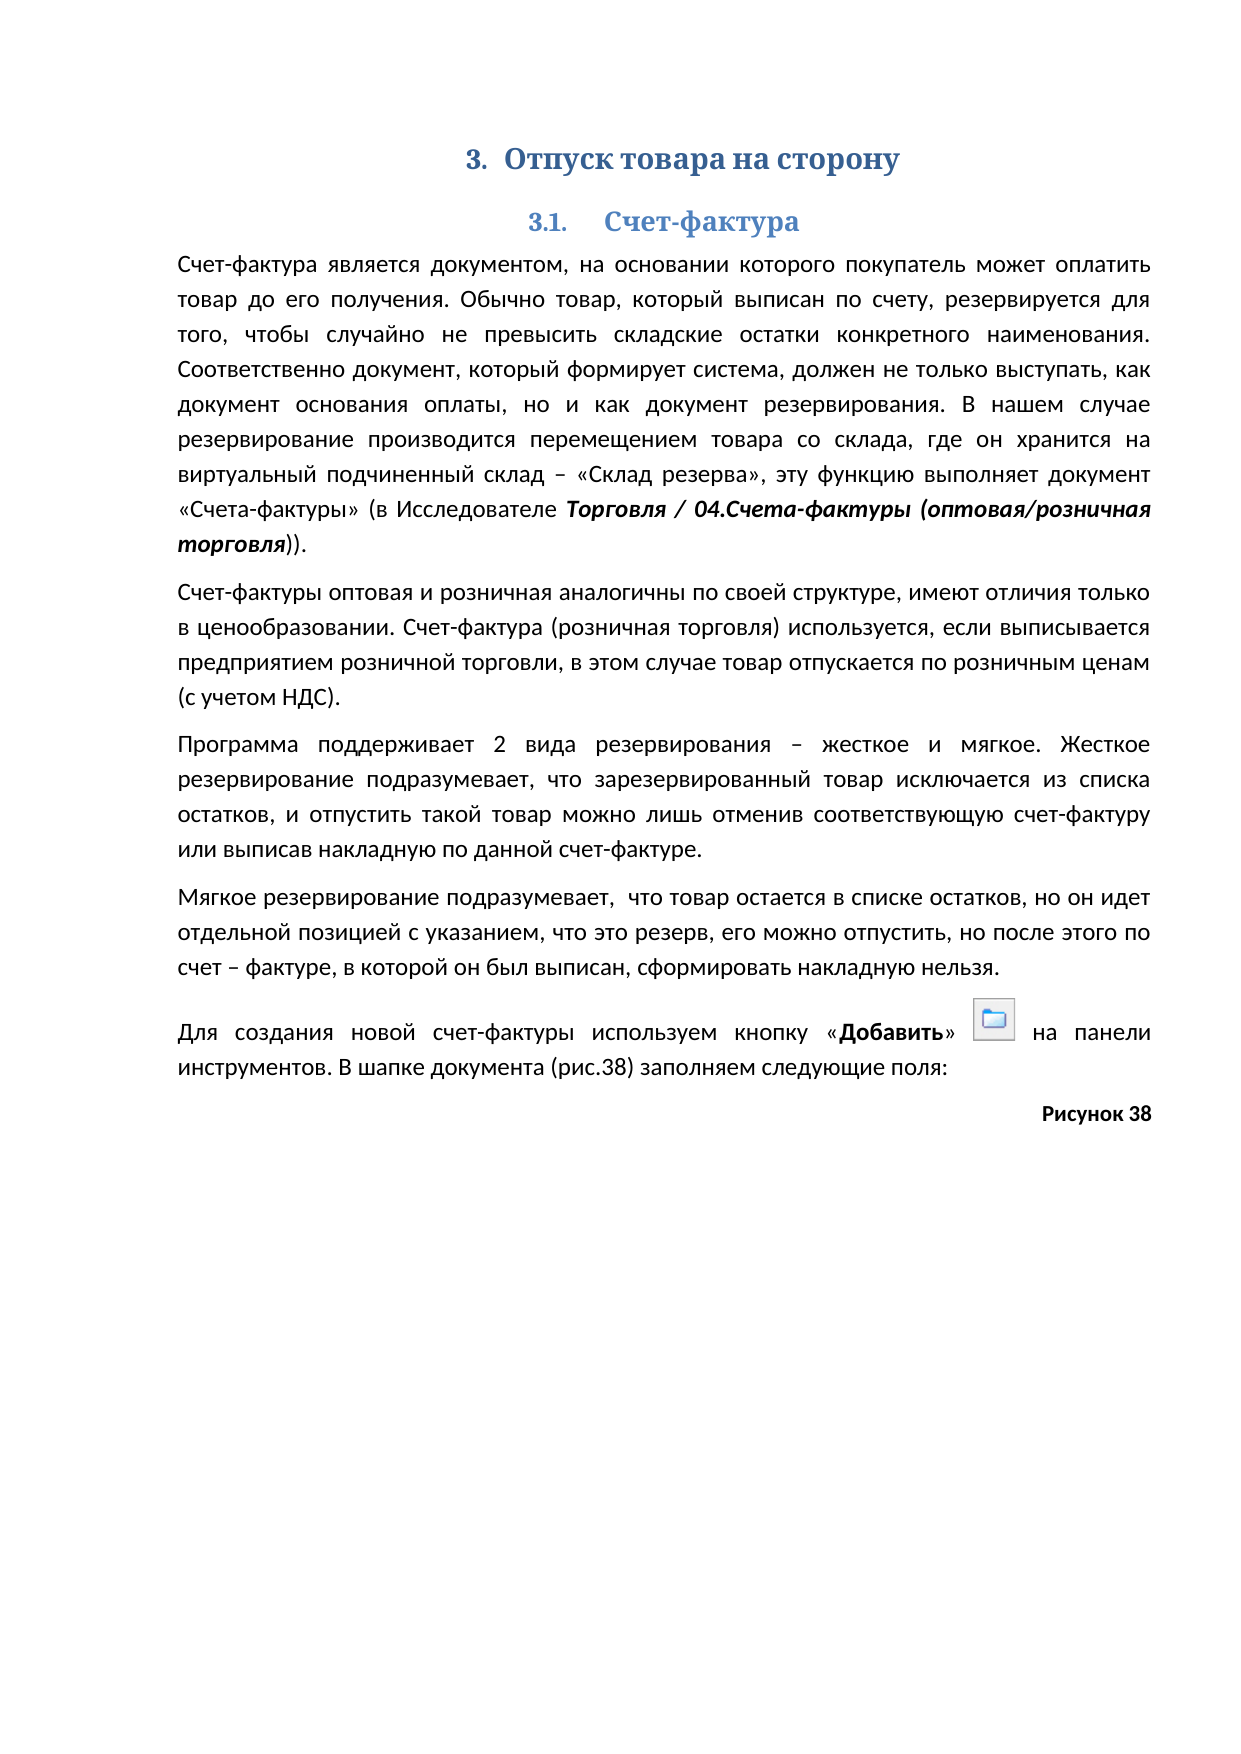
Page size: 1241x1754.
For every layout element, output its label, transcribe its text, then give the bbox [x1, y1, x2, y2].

text Счет-фактуры оптовая и розничная аналогичны по своей структуре, имеют отличия только в ценообразовании. Счет-фактура (розничная торговля) используется, если выписывается предприятием розничной торговли, в этом случае товар отпускается по розничным ценам (с учетом НДС). [177, 576, 1152, 712]
picture [973, 998, 1016, 1041]
text Счет-фактура является документом, на основании которого покупатель может оплатить товар до его получения. Обычно товар, который выписан по счету, резервируется для того, чтобы случайно не превысить складские остатки конкретного наименования. Соответственно документ, который формирует система, должен не только выступать, как документ основания оплаты, но и как документ резервирования. В нашем случае резервирование производится перемещением товара со склада, где он хранится на виртуальный подчиненный склад – «Склад резерва», эту функцию выполняет документ «Счета-фактуры» (в Исследователе Торговля / 04.Счета-фактуры (оптовая/розничная торговля)). [177, 249, 1152, 559]
subtitle Счет-фактура [177, 207, 1152, 238]
text Мягкое резервирование подразумевает, что товар остается в списке остатков, но он идет отдельной позицией с указанием, что это резерв, его можно отпустить, но после этого по счет – фактуре, в которой он был выписан, сформировать накладную нельзя. [177, 881, 1152, 982]
text Рисунок 38 [177, 1099, 1152, 1127]
text Программа поддерживает 2 вида резервирования – жесткое и мягкое. Жесткое резервирование подразумевает, что зарезервированный товар исключается из списка остатков, и отпустить такой товар можно лишь отменив соответствующую счет-фактуру или выписав накладную по данной счет-фактуре. [177, 729, 1152, 864]
subtitle Отпуск товара на сторону [215, 143, 1152, 177]
text Для создания новой счет-фактуры используем кнопку «Добавить» на панели инструментов. В шапке документа (рис.38) заполняем следующие поля: [177, 999, 1152, 1082]
